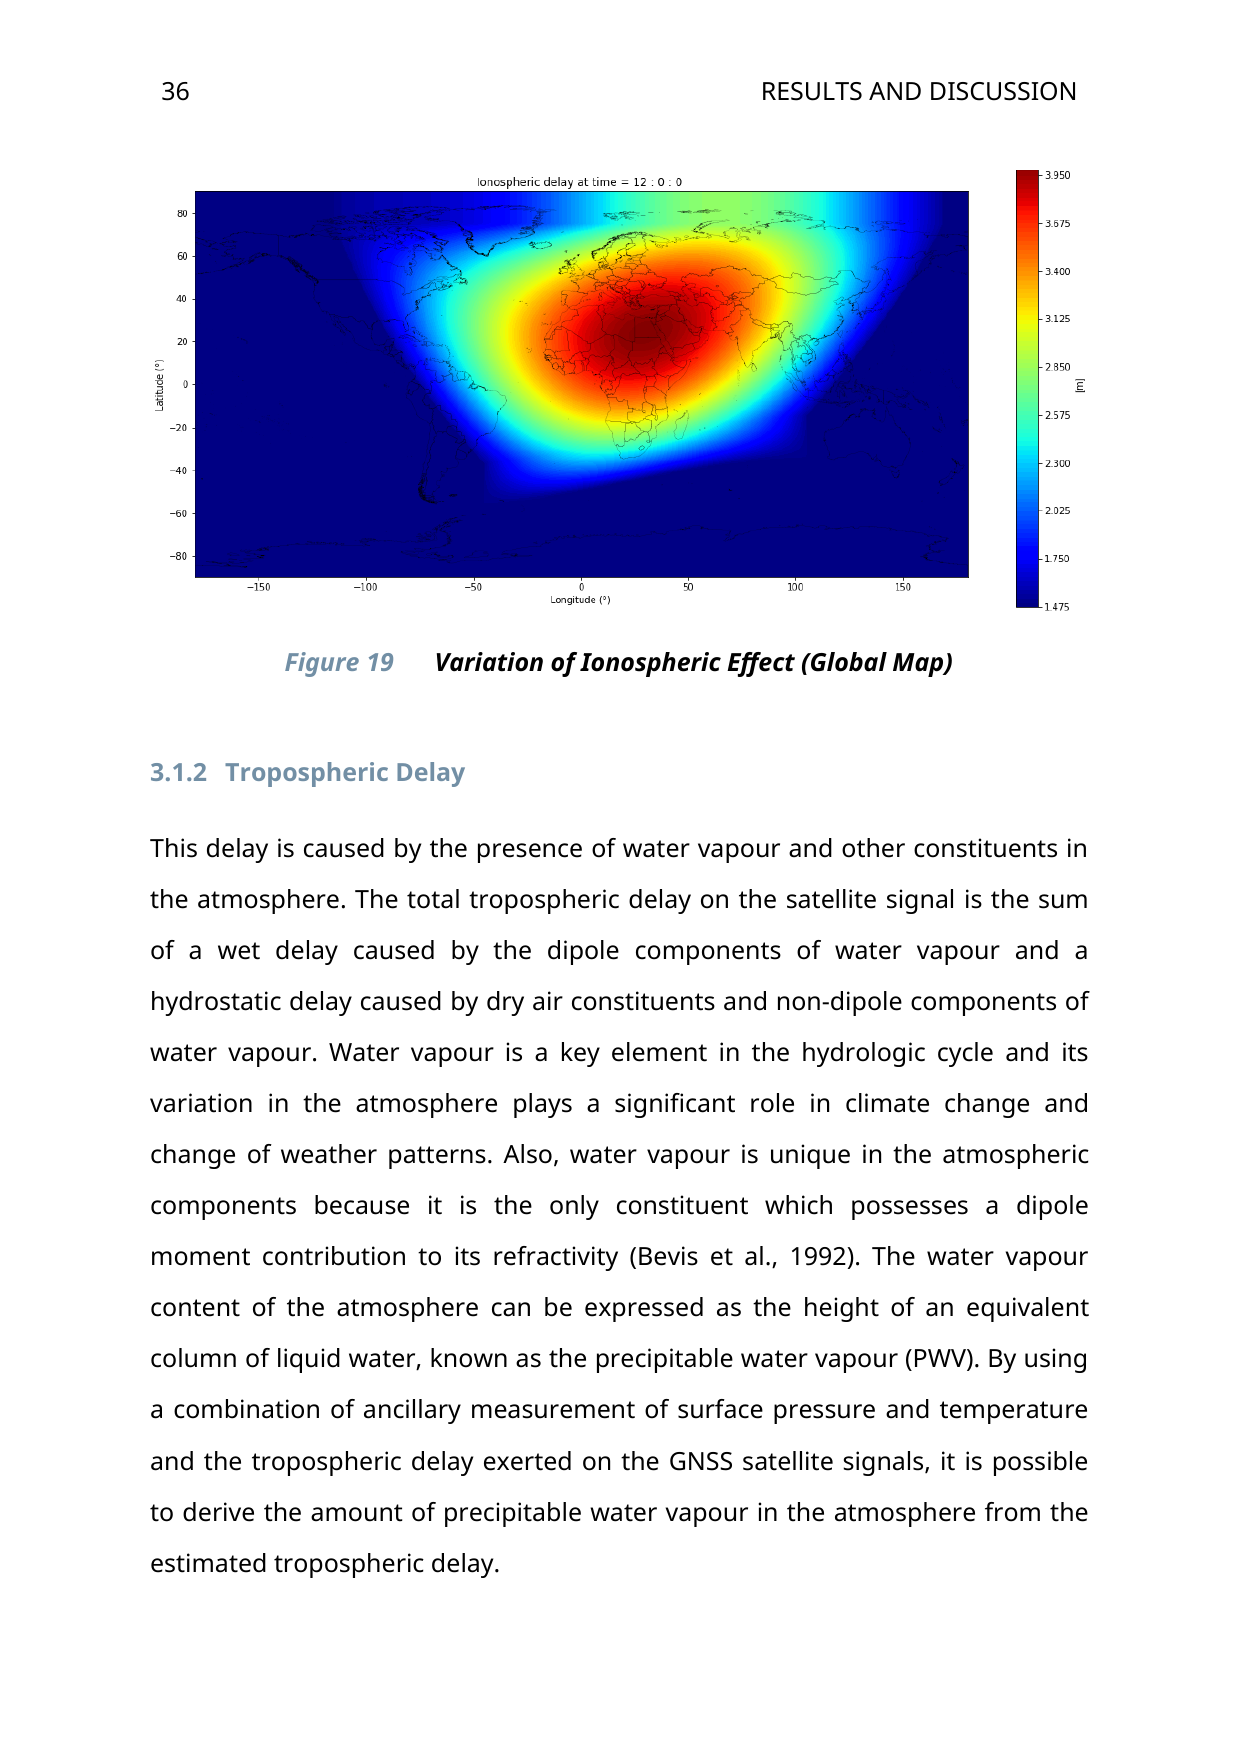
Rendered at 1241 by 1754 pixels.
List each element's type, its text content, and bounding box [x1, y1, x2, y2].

subtitle Tropospheric Delay [150, 755, 1090, 789]
text This delay is caused by the presence of water vapour and other constituents in the atmosphere. The total tropospheric delay on the satellite signal is the sum of a wet delay caused by the dipole components of water vapour and a hydrostatic delay caused by dry air constituents and non-dipole components of water vapour. Water vapour is a key element in the hydrologic cycle and its variation in the atmosphere plays a significant role in climate change and change of weather patterns. Also, water vapour is unique in the atmospheric components because it is the only constituent which possesses a dipole moment contribution to its refractivity (Bevis et al., 1992). The water vapour content of the atmosphere can be expressed as the height of an equivalent column of liquid water, known as the precipitable water vapour (PWV). By using a combination of ancillary measurement of surface pressure and temperature and the tropospheric delay exerted on the GNSS satellite signals, it is possible to derive the amount of precipitable water vapour in the atmosphere from the estimated tropospheric delay. [150, 831, 1090, 1579]
text Figure 19 Variation of Ionospheric Effect (Global Map) [150, 644, 1090, 679]
picture [150, 170, 1086, 614]
